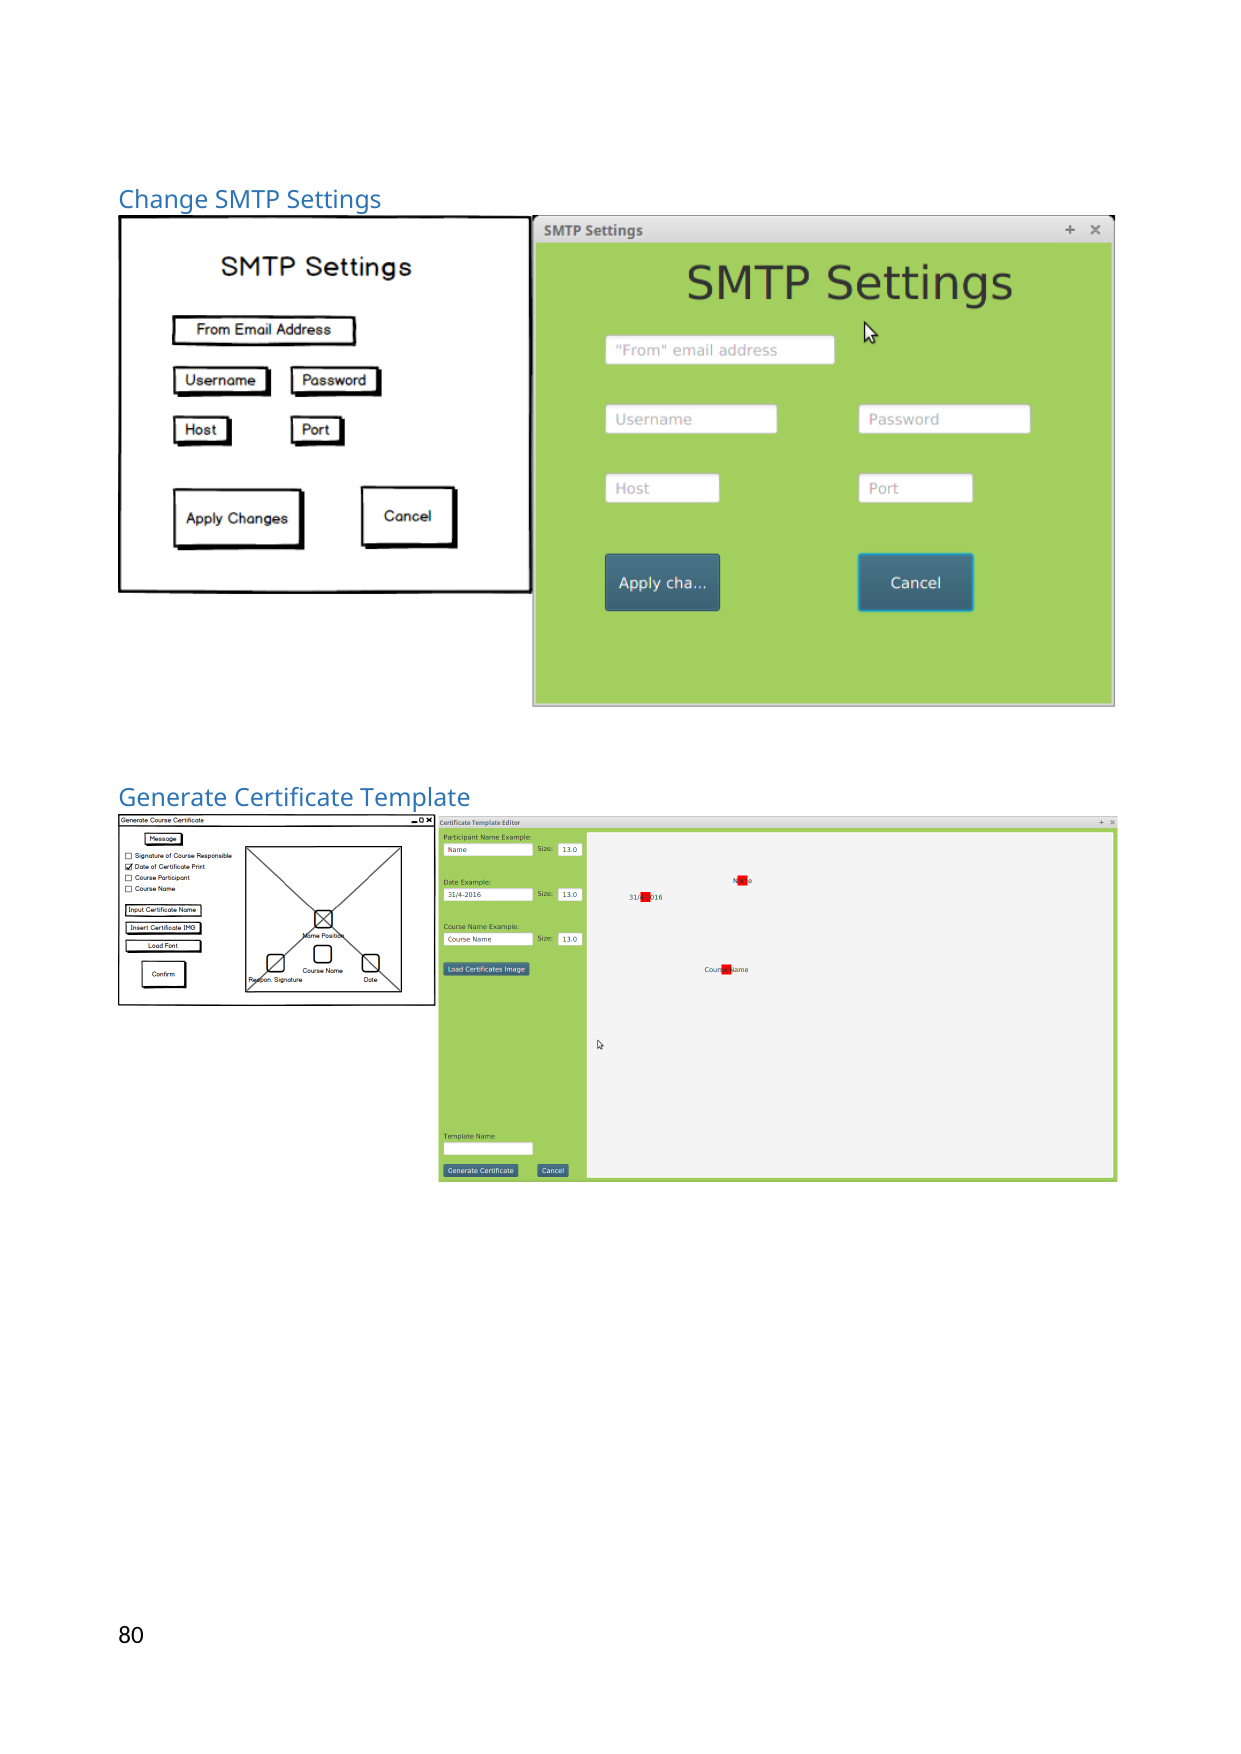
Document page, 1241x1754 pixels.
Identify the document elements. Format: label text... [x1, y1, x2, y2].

picture [118, 814, 1119, 1185]
subtitle Generate Certificate Template [118, 780, 1122, 814]
subtitle Change SMTP Settings [118, 181, 1122, 215]
picture [118, 215, 1122, 715]
